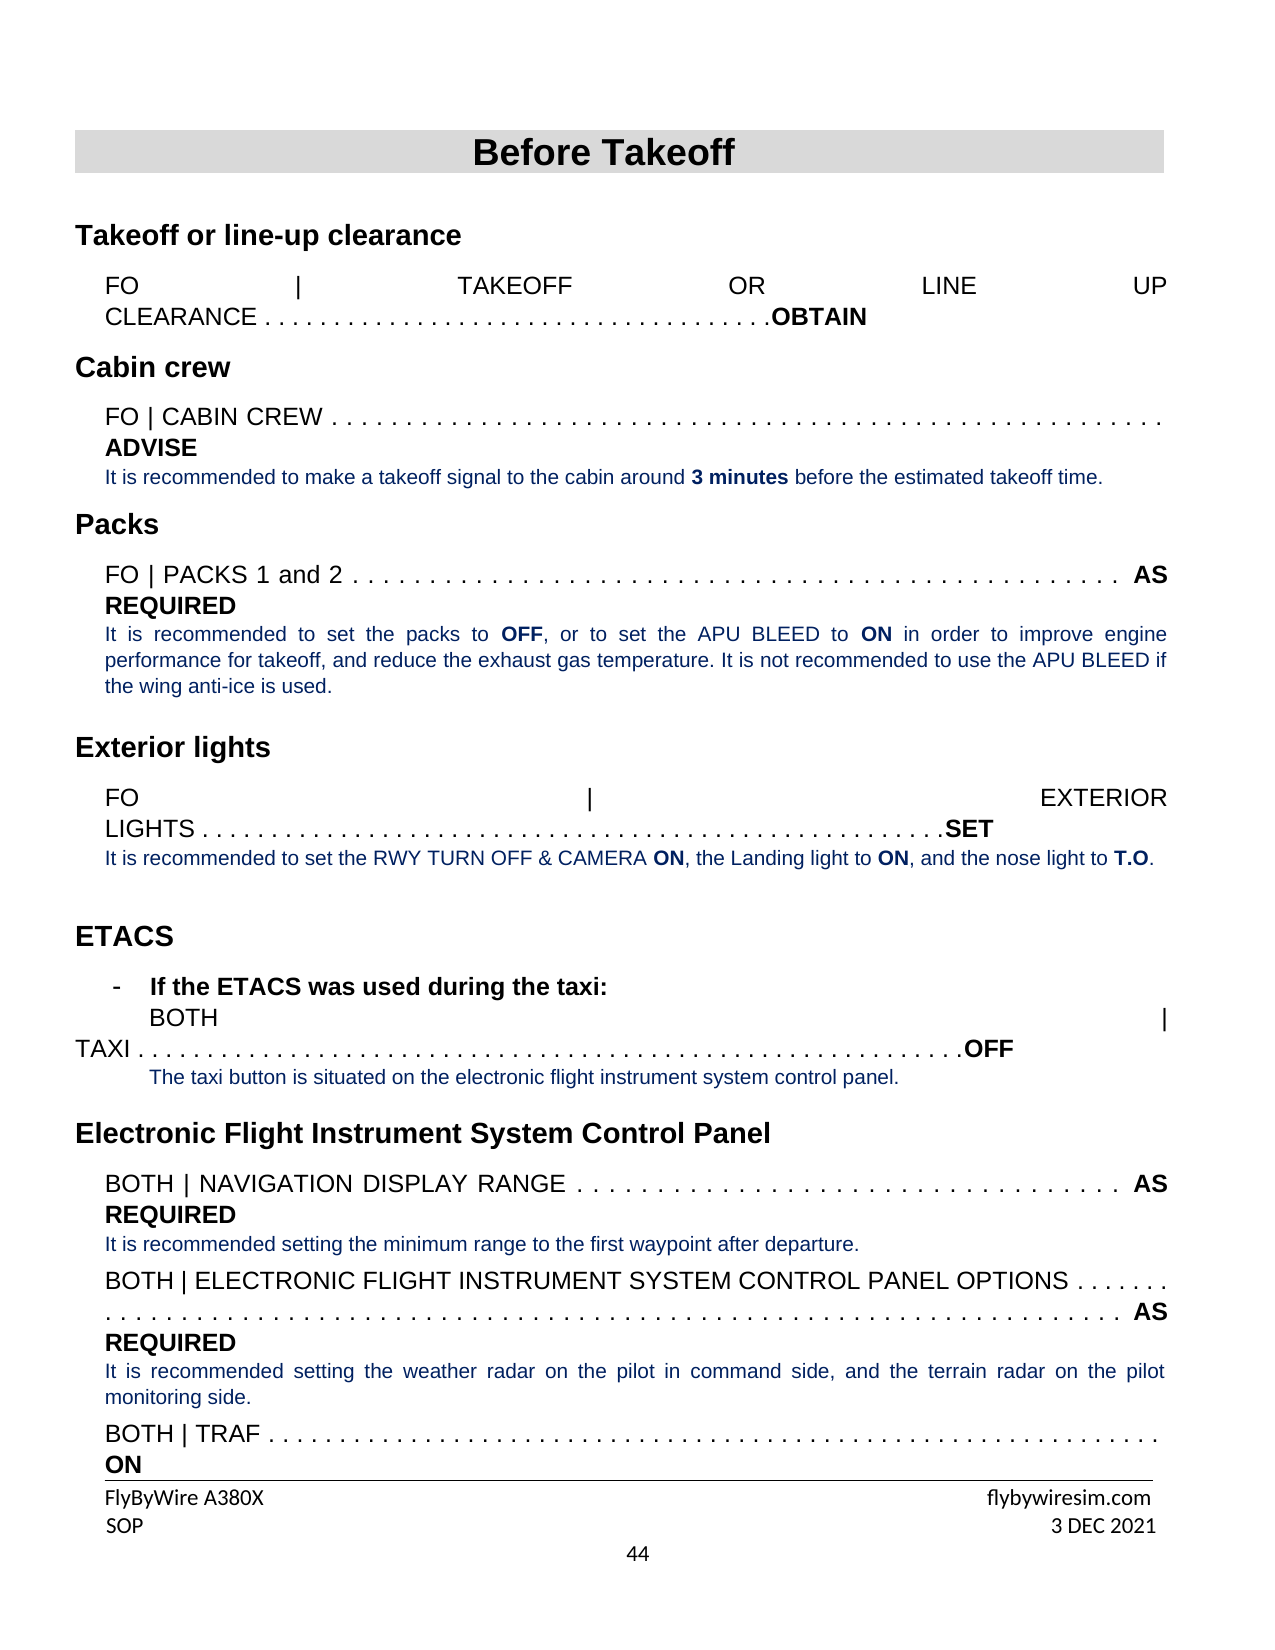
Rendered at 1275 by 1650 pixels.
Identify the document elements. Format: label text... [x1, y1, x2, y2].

text It is recommended setting the weather radar on the pilot in command side, and the terrain radar on the pilot monitoring side. [104, 1359, 1168, 1408]
text BOTH | TAXI . . . . . . . . . . . . . . . . . . . . . . . . . . . . . . . . . . . . . . . . . . . . . . . . . . . . . . . . . . . .OFF [75, 1003, 1168, 1063]
text It is recommended setting the minimum range to the first waypoint after departure. [104, 1231, 1168, 1255]
text It is recommended to set the packs to OFF, or to set the APU BLEED to ON in order to improve engine performance for takeoff, and reduce the exhaust gas temperature. It is not recommended to use the APU BLEED if the wing anti-ice is used. [104, 622, 1168, 697]
text Electronic Flight Instrument System Control Panel [75, 1117, 1168, 1150]
text FO | PACKS 1 and 2 . . . . . . . . . . . . . . . . . . . . . . . . . . . . . . . . . . . . . . . . . . . . . . . . . . AS REQUIRED [104, 560, 1168, 619]
text BOTH | ELECTRONIC FLIGHT INSTRUMENT SYSTEM CONTROL PANEL OPTIONS . . . . . . . . . . . . . . . . . . . . . . . . . . . . . . . . . . . . . . . . . . . . . . . . . . . . . . . . . . . . . . . . . . . . . . . . . . AS REQUIRED [104, 1266, 1168, 1356]
text Packs [75, 507, 1168, 541]
table_header Before Takeoff [75, 130, 1164, 173]
text It is recommended to set the RWY TURN OFF & CAMERA ON, the Landing light to ON, and the nose light to T.O. [104, 845, 1168, 869]
list If the ETACS was used during the taxi: [112, 972, 1168, 1001]
text Exterior lights [75, 730, 1168, 764]
text ETACS [75, 919, 1168, 952]
text BOTH | NAVIGATION DISPLAY RANGE . . . . . . . . . . . . . . . . . . . . . . . . . . . . . . . . . . AS REQUIRED [104, 1169, 1168, 1229]
text It is recommended to make a takeoff signal to the cabin around 3 minutes before the estimated takeoff time. [104, 464, 1168, 488]
text BOTH | TRAF . . . . . . . . . . . . . . . . . . . . . . . . . . . . . . . . . . . . . . . . . . . . . . . . . . . . . . . . . . . . . . . ON [104, 1419, 1168, 1478]
text FO | TAKEOFF OR LINE UP CLEARANCE . . . . . . . . . . . . . . . . . . . . . . . . . . . . . . . . . . . . .OBTAIN [104, 271, 1168, 331]
text Cabin crew [75, 349, 1168, 383]
text FO | CABIN CREW . . . . . . . . . . . . . . . . . . . . . . . . . . . . . . . . . . . . . . . . . . . . . . . . . . . . . . . . ADVISE [104, 402, 1168, 462]
text Takeoff or line-up clearance [75, 218, 1168, 252]
text FO | EXTERIOR LIGHTS . . . . . . . . . . . . . . . . . . . . . . . . . . . . . . . . . . . . . . . . . . . . . . . . . . . . . .SET [104, 783, 1168, 843]
text The taxi button is situated on the electronic flight instrument system control panel. [75, 1065, 1168, 1089]
